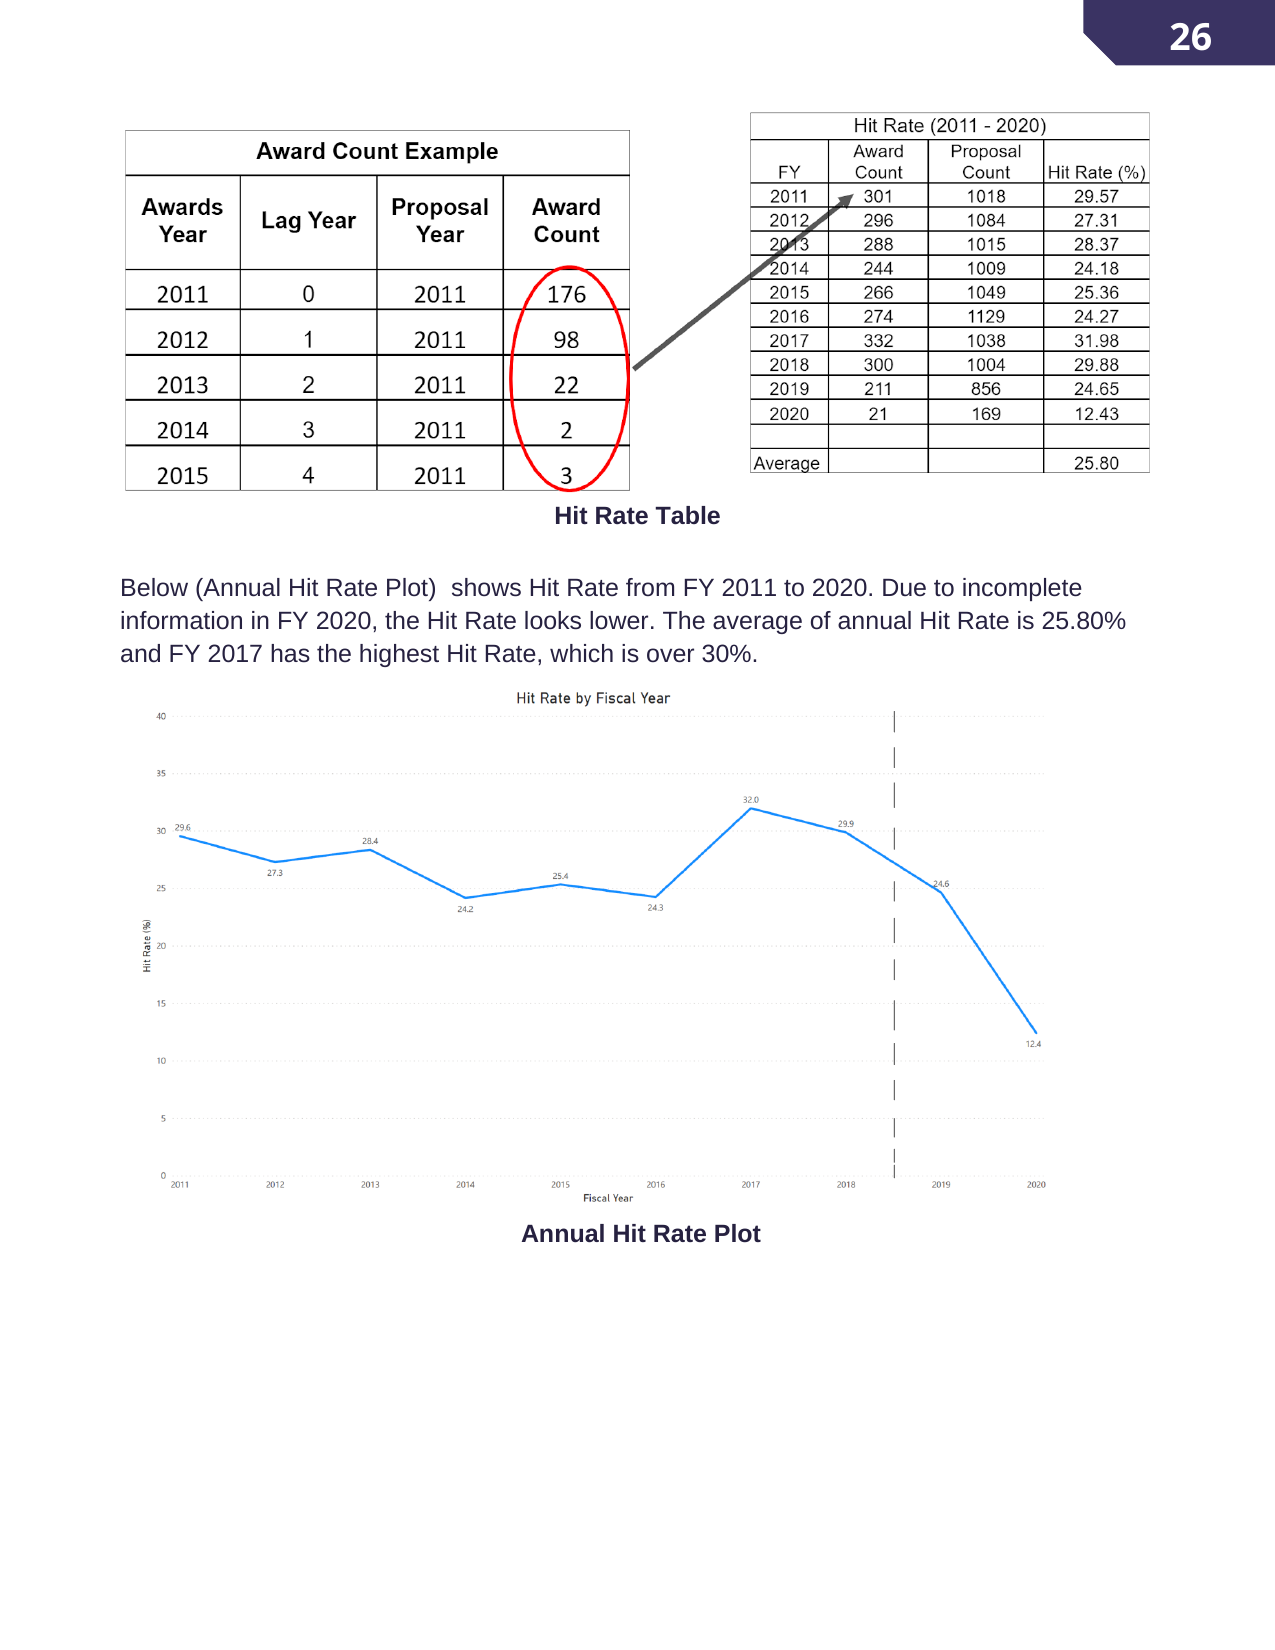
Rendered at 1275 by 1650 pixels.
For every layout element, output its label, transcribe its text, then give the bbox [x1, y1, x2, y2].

text Hit Rate Table [120, 497, 1155, 530]
picture [120, 672, 1058, 1216]
picture [120, 110, 1155, 497]
text Annual Hit Rate Plot [120, 1219, 1155, 1248]
